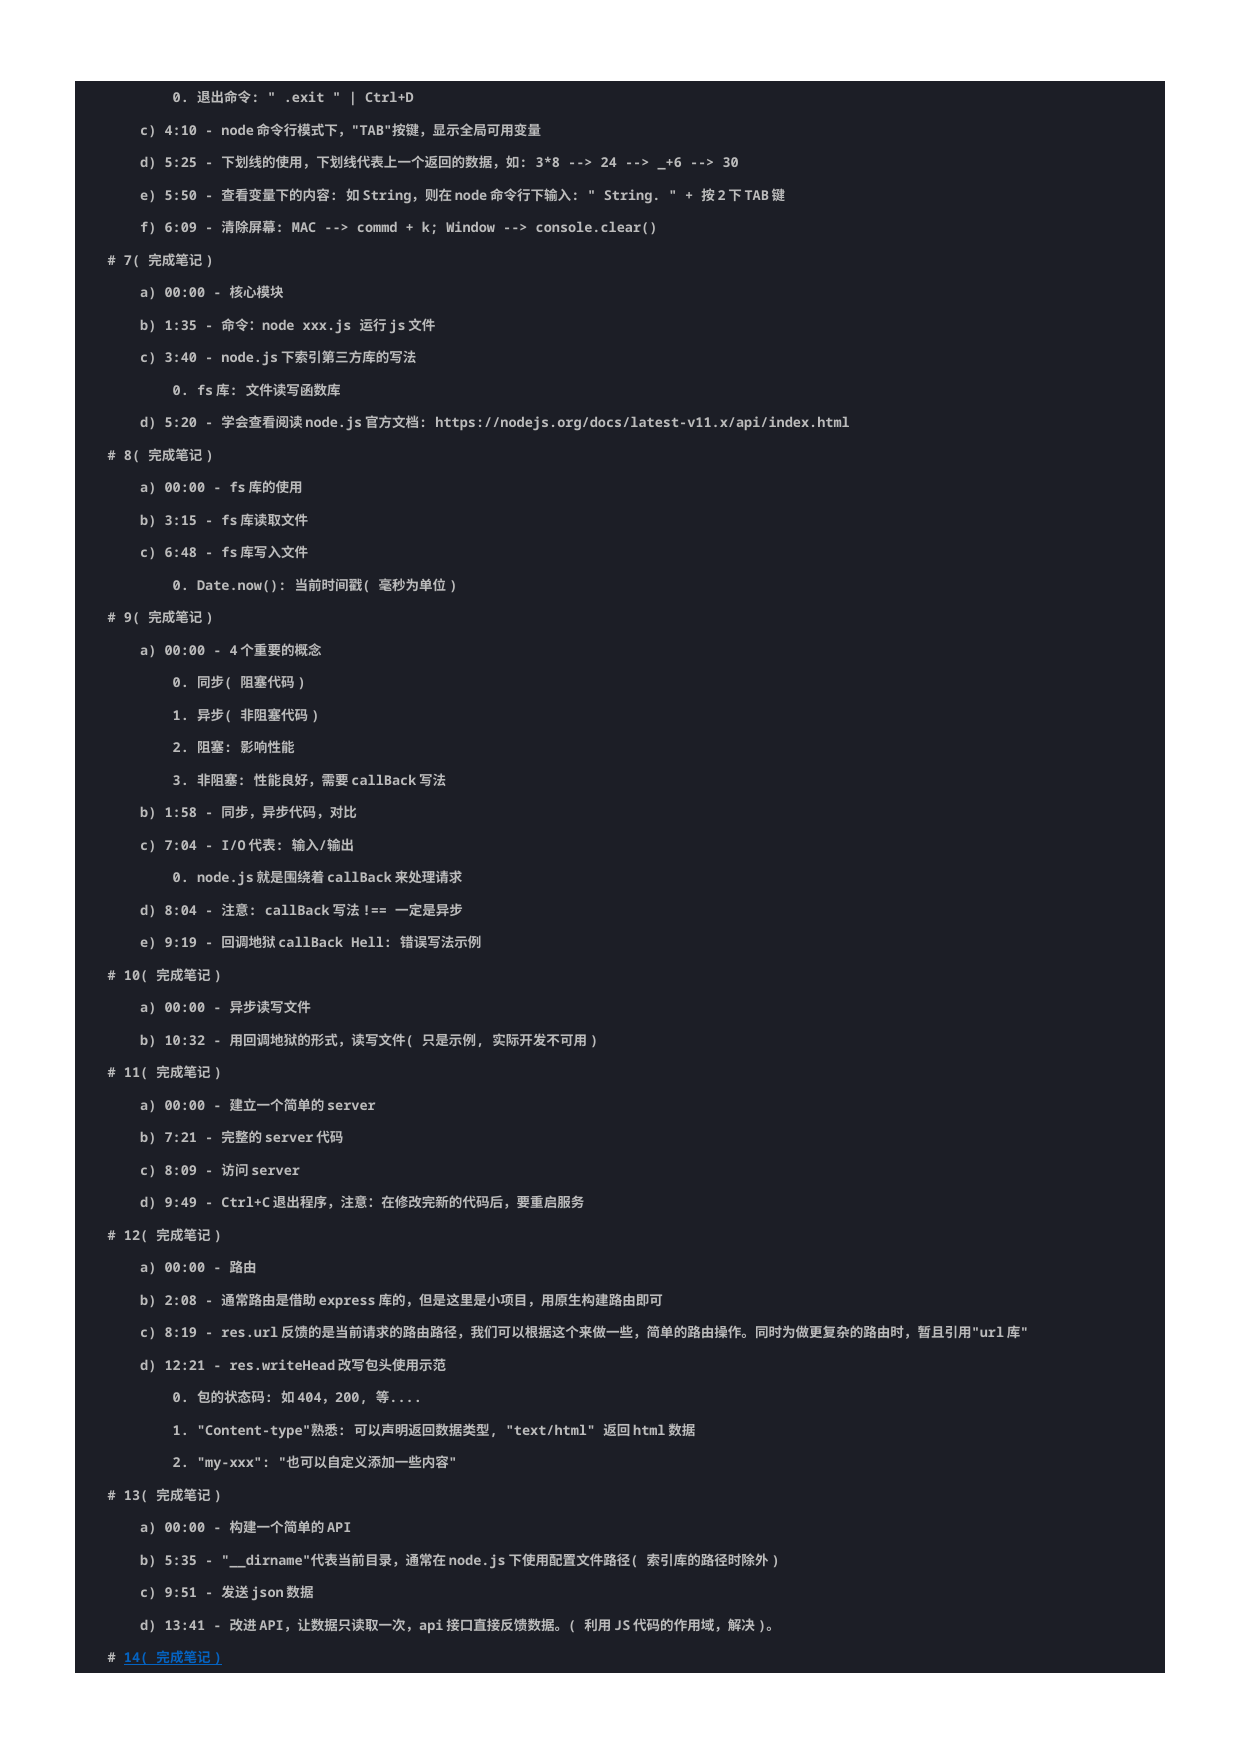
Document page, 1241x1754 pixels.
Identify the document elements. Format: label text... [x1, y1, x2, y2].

text d) 5:20 - 学会查看阅读node.js官方文档: https://nodejs.org/docs/latest-v11.x/api/index.html [75, 406, 1165, 438]
text 0. Date.now(): 当前时间戳( 毫秒为单位 ) [75, 568, 1165, 601]
text # 11( 完成笔记 ) [75, 1056, 1165, 1088]
text 0. fs库: 文件读写函数库 [75, 373, 1165, 406]
text c) 8:09 - 访问server [75, 1153, 1165, 1186]
text d) 8:04 - 注意: callBack写法 !== 一定是异步 [75, 893, 1165, 926]
text d) 9:49 - Ctrl+C退出程序，注意：在修改完新的代码后，要重启服务 [75, 1186, 1165, 1218]
text 1. "Content-type"熟悉: 可以声明返回数据类型, "text/html" 返回html数据 [75, 1413, 1165, 1446]
text # 10( 完成笔记 ) [75, 958, 1165, 991]
text b) 2:08 - 通常路由是借助express库的，但是这里是小项目，用原生构建路由即可 [75, 1283, 1165, 1316]
text a) 00:00 - fs库的使用 [75, 471, 1165, 503]
text d) 5:25 - 下划线的使用，下划线代表上一个返回的数据，如: 3*8 --> 24 --> _+6 --> 30 [75, 146, 1165, 178]
text b) 3:15 - fs库读取文件 [75, 503, 1165, 536]
text e) 5:50 - 查看变量下的内容: 如 String，则在node命令行下输入: " String. " + 按2下TAB键 [75, 178, 1165, 211]
text a) 00:00 - 核心模块 [75, 276, 1165, 308]
text 0. 包的状态码: 如404，200, 等.... [75, 1381, 1165, 1413]
text c) 4:10 - node命令行模式下，"TAB"按键，显示全局可用变量 [75, 113, 1165, 146]
text c) 9:51 - 发送json数据 [75, 1576, 1165, 1608]
text # 9( 完成笔记 ) [75, 601, 1165, 633]
text 0. node.js就是围绕着callBack来处理请求 [75, 861, 1165, 893]
text a) 00:00 - 路由 [75, 1251, 1165, 1283]
text # 7( 完成笔记 ) [75, 243, 1165, 276]
text a) 00:00 - 构建一个简单的API [75, 1511, 1165, 1543]
text a) 00:00 - 异步读写文件 [75, 991, 1165, 1023]
text # 8( 完成笔记 ) [75, 438, 1165, 471]
text 2. 阻塞: 影响性能 [75, 731, 1165, 763]
text b) 5:35 - "__dirname"代表当前目录，通常在node.js下使用配置文件路径( 索引库的路径时除外 ) [75, 1543, 1165, 1576]
text f) 6:09 - 清除屏幕: MAC --> commd + k; Window --> console.clear() [75, 211, 1165, 243]
text e) 9:19 - 回调地狱callBack Hell: 错误写法示例 [75, 926, 1165, 958]
text c) 7:04 - I/O代表: 输入/输出 [75, 828, 1165, 861]
text 2. "my-xxx": "也可以自定义添加一些内容" [75, 1446, 1165, 1478]
text a) 00:00 - 建立一个简单的server [75, 1088, 1165, 1121]
text b) 7:21 - 完整的server代码 [75, 1121, 1165, 1153]
text # 14( 完成笔记 ) [75, 1641, 1165, 1673]
text 0. 退出命令: " .exit " | Ctrl+D [75, 81, 1165, 113]
text 0. 同步( 阻塞代码 ) [75, 666, 1165, 698]
text c) 3:40 - node.js下索引第三方库的写法 [75, 341, 1165, 373]
text # 12( 完成笔记 ) [75, 1218, 1165, 1251]
text a) 00:00 - 4个重要的概念 [75, 633, 1165, 666]
text b) 10:32 - 用回调地狱的形式，读写文件( 只是示例, 实际开发不可用 ) [75, 1023, 1165, 1056]
text c) 6:48 - fs库写入文件 [75, 536, 1165, 568]
text 3. 非阻塞: 性能良好，需要callBack写法 [75, 763, 1165, 796]
text c) 8:19 - res.url反馈的是当前请求的路由路径，我们可以根据这个来做一些，简单的路由操作。同时为做更复杂的路由时，暂且引用"url库" [75, 1316, 1165, 1348]
text b) 1:58 - 同步，异步代码，对比 [75, 796, 1165, 828]
text d) 13:41 - 改进API，让数据只读取一次，api接口直接反馈数据。( 利用JS代码的作用域，解决 )。 [75, 1608, 1165, 1641]
text b) 1:35 - 命令：node xxx.js 运行js文件 [75, 308, 1165, 341]
text # 13( 完成笔记 ) [75, 1478, 1165, 1511]
text d) 12:21 - res.writeHead改写包头使用示范 [75, 1348, 1165, 1381]
text 1. 异步( 非阻塞代码 ) [75, 698, 1165, 731]
